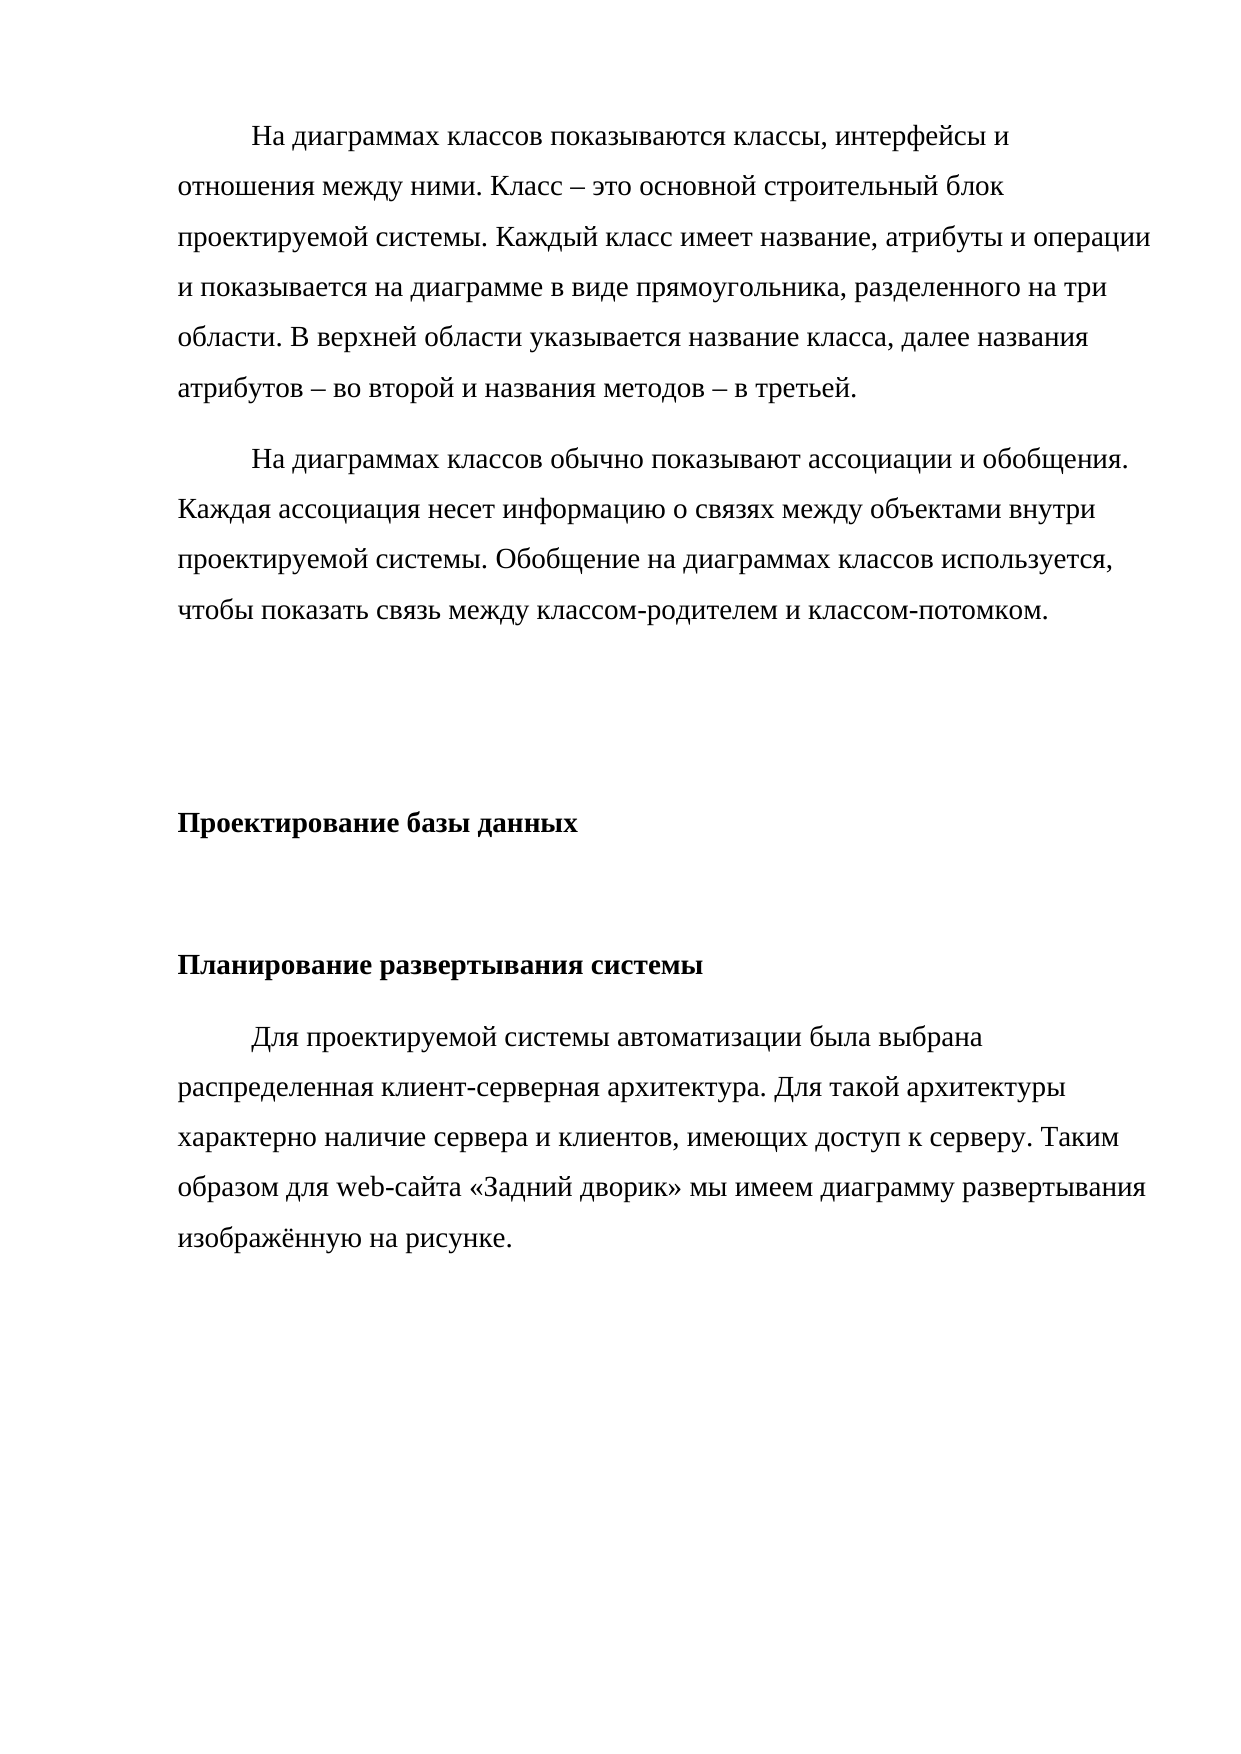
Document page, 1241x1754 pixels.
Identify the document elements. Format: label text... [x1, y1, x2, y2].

text Планирование развертывания системы [177, 947, 1152, 981]
text Проектирование базы данных [177, 805, 1152, 839]
text Для проектируемой системы автоматизации была выбрана распределенная клиент-серверная архитектура. Для такой архитектуры характерно наличие сервера и клиентов, имеющих доступ к серверу. Таким образом для web-сайта «Задний дворик» мы имеем диаграмму развертывания изображённую на рисунке. [177, 1019, 1152, 1253]
text На диаграммах классов обычно показывают ассоциации и обобщения. Каждая ассоциация несет информацию о связях между объектами внутри проектируемой системы. Обобщение на диаграммах классов используется, чтобы показать связь между классом-родителем и классом-потомком. [177, 441, 1152, 625]
text На диаграммах классов показываются классы, интерфейсы и отношения между ними. Класс – это основной строительный блок проектируемой системы. Каждый класс имеет название, атрибуты и операции и показывается на диаграмме в виде прямоугольника, разделенного на три области. В верхней области указывается название класса, далее названия атрибутов – во второй и названия методов – в третьей. [177, 118, 1152, 403]
